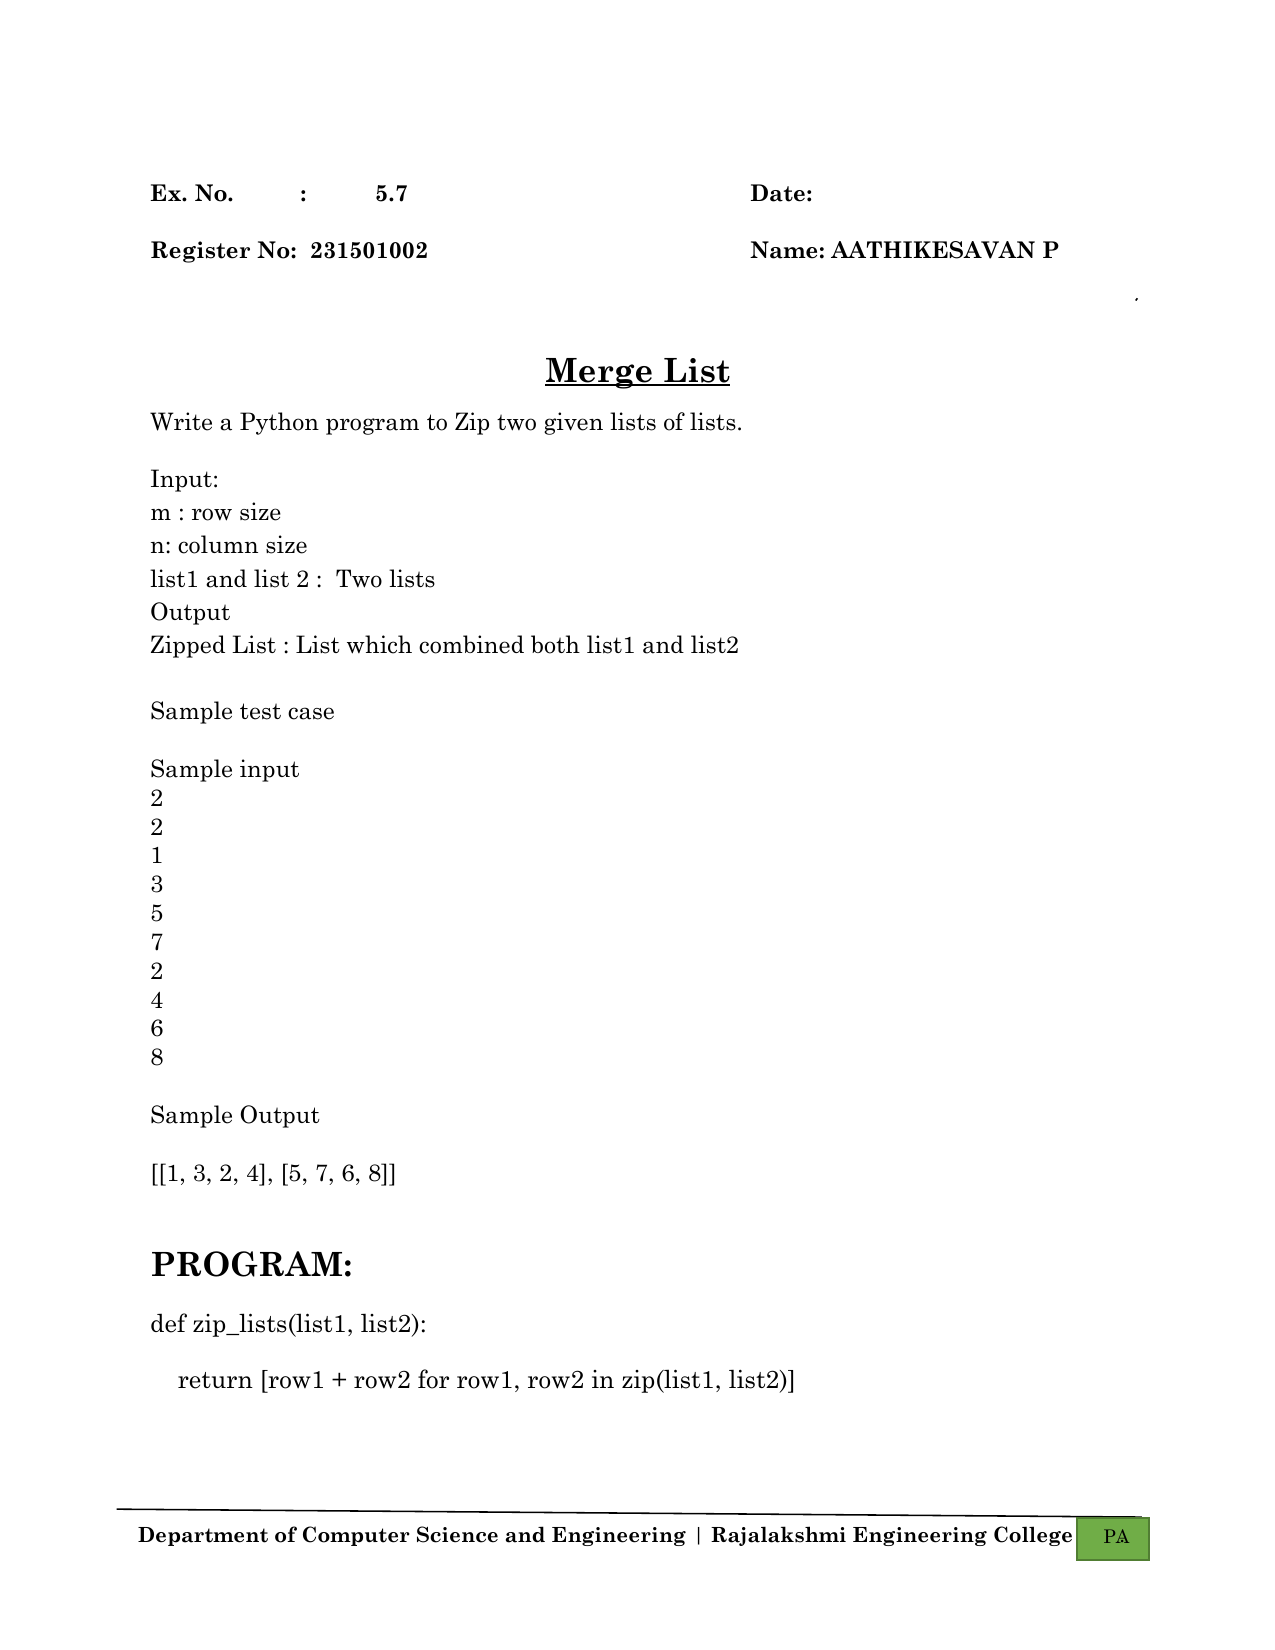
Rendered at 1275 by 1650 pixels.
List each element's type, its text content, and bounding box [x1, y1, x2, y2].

text Sample input [150, 753, 1125, 782]
text 3 [150, 869, 1125, 898]
text Register No: 231501002 Name: AATHIKESAVAN P [150, 236, 1125, 263]
text 2 [150, 782, 1125, 811]
text Input: [150, 464, 1125, 493]
text 1 [150, 840, 1125, 869]
text 4 [150, 984, 1125, 1013]
text Zipped List : List which combined both list1 and list2 [150, 629, 1125, 658]
text [[1, 3, 2, 4], [5, 7, 6, 8]] [150, 1157, 1125, 1186]
text Write a Python program to Zip two given lists of lists. [150, 406, 1125, 435]
text def zip_lists(list1, list2): [150, 1308, 1125, 1338]
text 2 [150, 956, 1125, 984]
text list1 and list 2 : Two lists [150, 563, 1125, 592]
text 8 [150, 1042, 1125, 1071]
text Sample test case [150, 696, 1125, 725]
text 5 [150, 898, 1125, 927]
text PROGRAM: [150, 1243, 1125, 1283]
text n: column size [150, 530, 1125, 559]
text Ex. No. : 5.7 Date: [150, 179, 1125, 207]
text 2 [150, 811, 1125, 840]
text Merge List [150, 349, 1125, 389]
text return [row1 + row2 for row1, row2 in zip(list1, list2)] [150, 1363, 1125, 1393]
text 6 [150, 1013, 1125, 1042]
text m : row size [150, 497, 1125, 526]
text Output [150, 596, 1125, 625]
text Sample Output [150, 1100, 1125, 1129]
text 7 [150, 927, 1125, 956]
